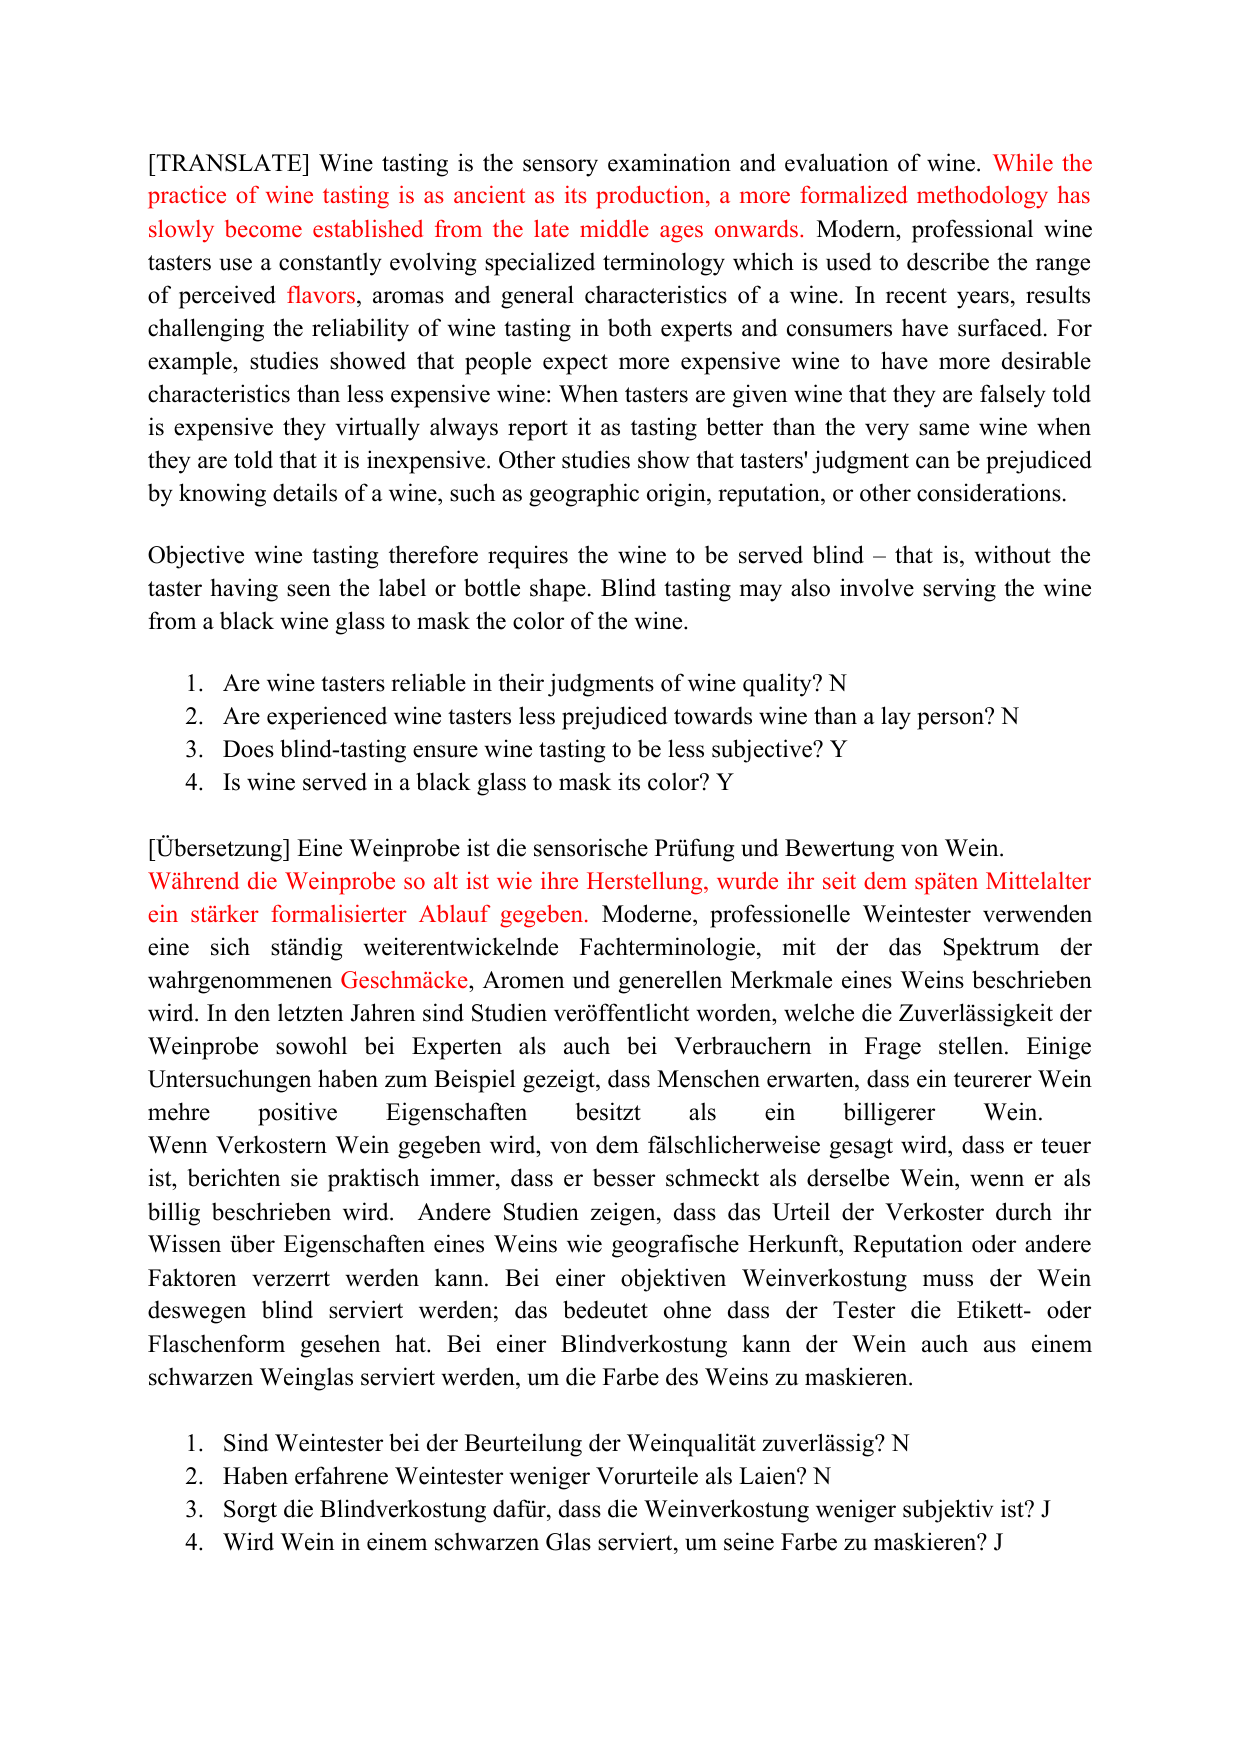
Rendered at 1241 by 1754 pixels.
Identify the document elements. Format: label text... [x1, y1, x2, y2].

list Haben erfahrene Weintester weniger Vorurteile als Laien? N [185, 1461, 1093, 1489]
list Does blind-tasting ensure wine tasting to be less subjective? Y [185, 734, 1093, 763]
list Are wine tasters reliable in their judgments of wine quality? N [185, 668, 1093, 697]
list Are experienced wine tasters less prejudiced towards wine than a lay person? N [185, 701, 1093, 730]
text Objective wine tasting therefore requires the wine to be served blind – that is, without the taster having seen the label or bottle shape. Blind tasting may also involve serving the wine from a black wine glass to mask the color of the wine. [148, 540, 1093, 635]
list [Übersetzung] Eine Weinprobe ist die sensorische Prüfung und Bewertung von Wein. [148, 833, 1093, 862]
list Während die Weinprobe so alt ist wie ihre Herstellung, wurde ihr seit dem späten Mittelalter ein stärker formalisierter Ablauf gegeben. Moderne, professionelle Weintester verwenden eine sich ständig weiterentwickelnde Fachterminologie, mit der das Spektrum der wahrgenommenen Geschmäcke, Aromen und generellen Merkmale eines Weins beschrieben wird. In den letzten Jahren sind Studien veröffentlicht worden, welche die Zuverlässigkeit der Weinprobe sowohl bei Experten als auch bei Verbrauchern in Frage stellen. Einige Untersuchungen haben zum Beispiel gezeigt, dass Menschen erwarten, dass ein teurerer Wein mehre positive Eigenschaften besitzt als ein billigerer Wein. Wenn Verkostern Wein gegeben wird, von dem fälschlicherweise gesagt wird, dass er teuer ist, berichten sie praktisch immer, dass er besser schmeckt als derselbe Wein, wenn er als billig beschrieben wird. Andere Studien zeigen, dass das Urteil der Verkoster durch ihr Wissen über Eigenschaften eines Weins wie geografische Herkunft, Reputation oder andere Faktoren verzerrt werden kann. Bei einer objektiven Weinverkostung muss der Wein deswegen blind serviert werden; das bedeutet ohne dass der Tester die Etikett- oder Flaschenform gesehen hat. Bei einer Blindverkostung kann der Wein auch aus einem schwarzen Weinglas serviert werden, um die Farbe des Weins zu maskieren. [148, 866, 1093, 1390]
list Wird Wein in einem schwarzen Glas serviert, um seine Farbe zu maskieren? J [185, 1527, 1093, 1556]
text [TRANSLATE] Wine tasting is the sensory examination and evaluation of wine. While the practice of wine tasting is as ancient as its production, a more formalized methodology has slowly become established from the late middle ages onwards. Modern, professional wine tasters use a constantly evolving specialized terminology which is used to describe the range of perceived flavors, aromas and general characteristics of a wine. In recent years, results challenging the reliability of wine tasting in both experts and consumers have surfaced. For example, studies showed that people expect more expensive wine to have more desirable characteristics than less expensive wine: When tasters are given wine that they are falsely told is expensive they virtually always report it as tasting better than the very same wine when they are told that it is inexpensive. Other studies show that tasters' judgment can be prejudiced by knowing details of a wine, such as geographic origin, reputation, or other considerations. [148, 148, 1093, 507]
list Sind Weintester bei der Beurteilung der Weinqualität zuverlässig? N [185, 1428, 1093, 1456]
list Sorgt die Blindverkostung dafür, dass die Weinverkostung weniger subjektiv ist? J [185, 1494, 1093, 1522]
list Is wine served in a black glass to mask its color? Y [185, 767, 1093, 796]
